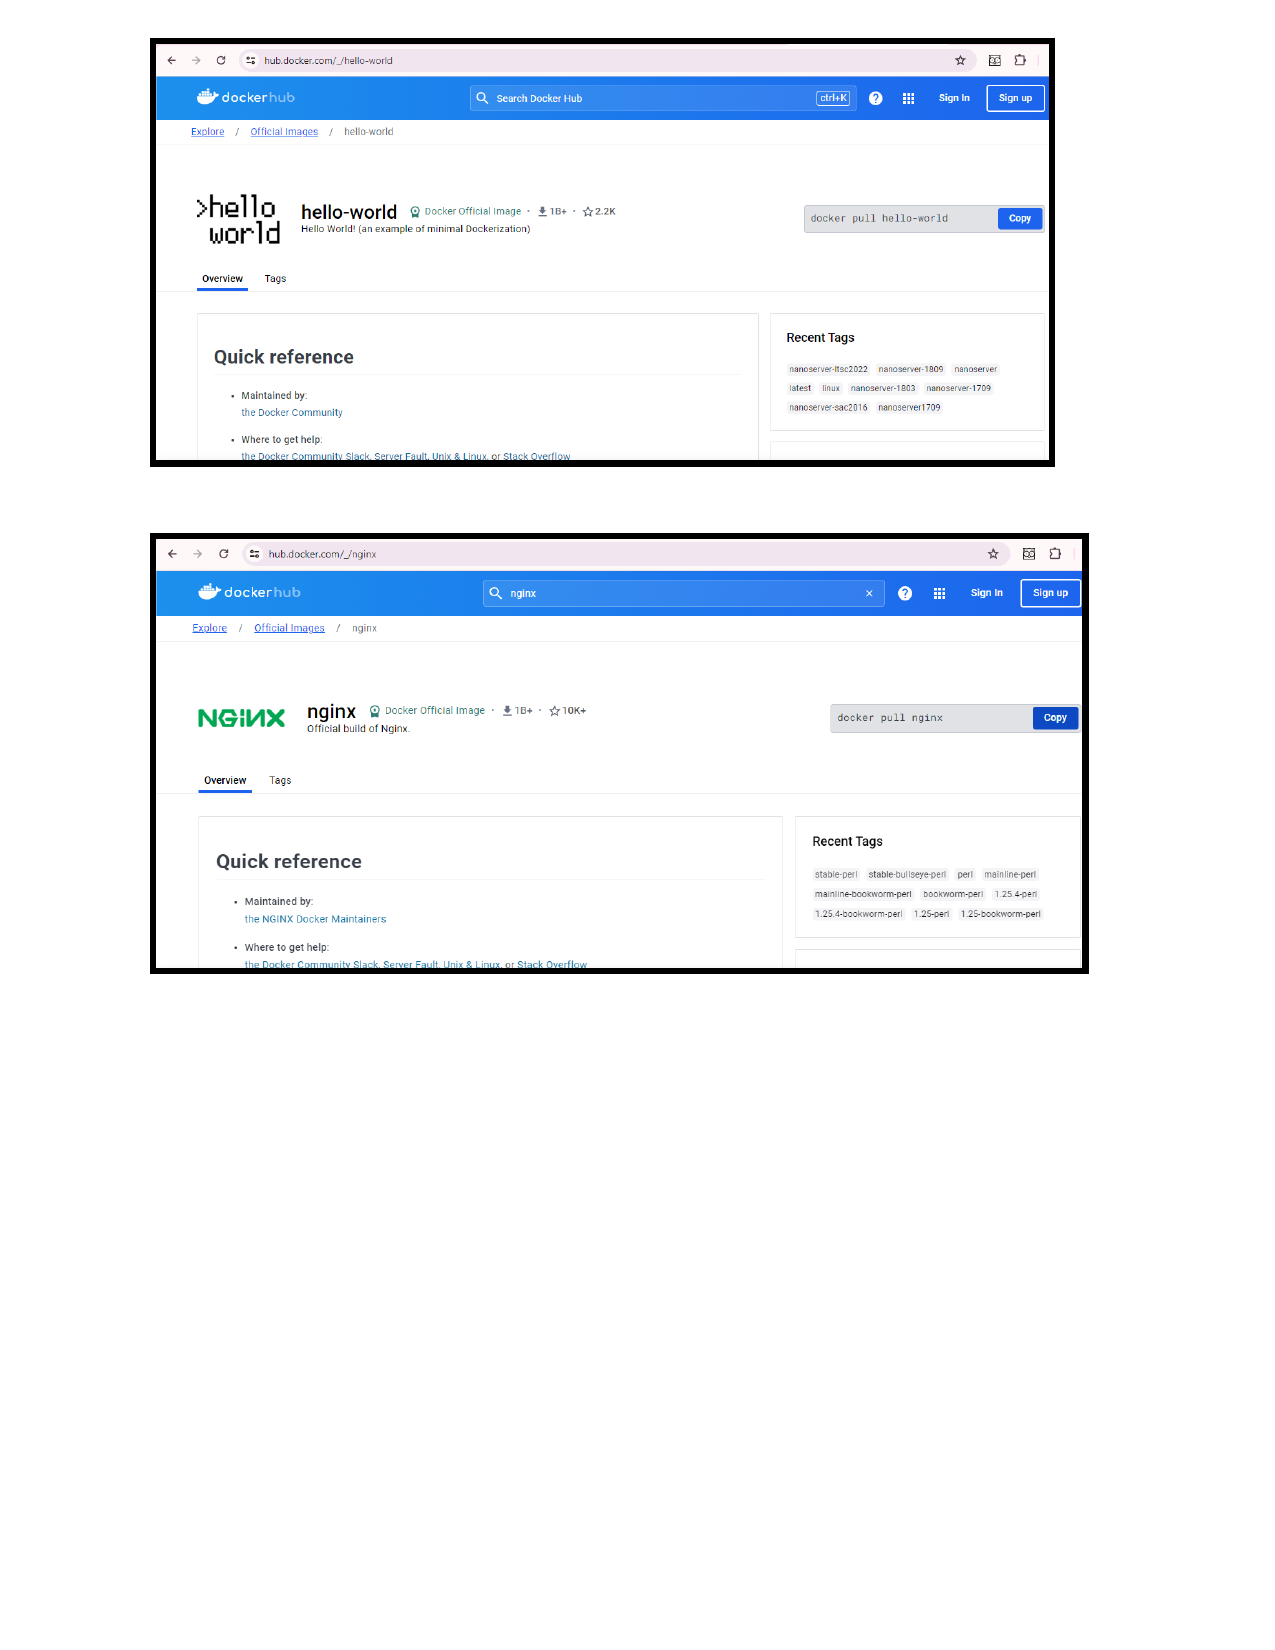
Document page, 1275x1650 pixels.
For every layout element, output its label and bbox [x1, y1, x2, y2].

picture [156, 539, 1082, 968]
picture [156, 44, 1049, 460]
